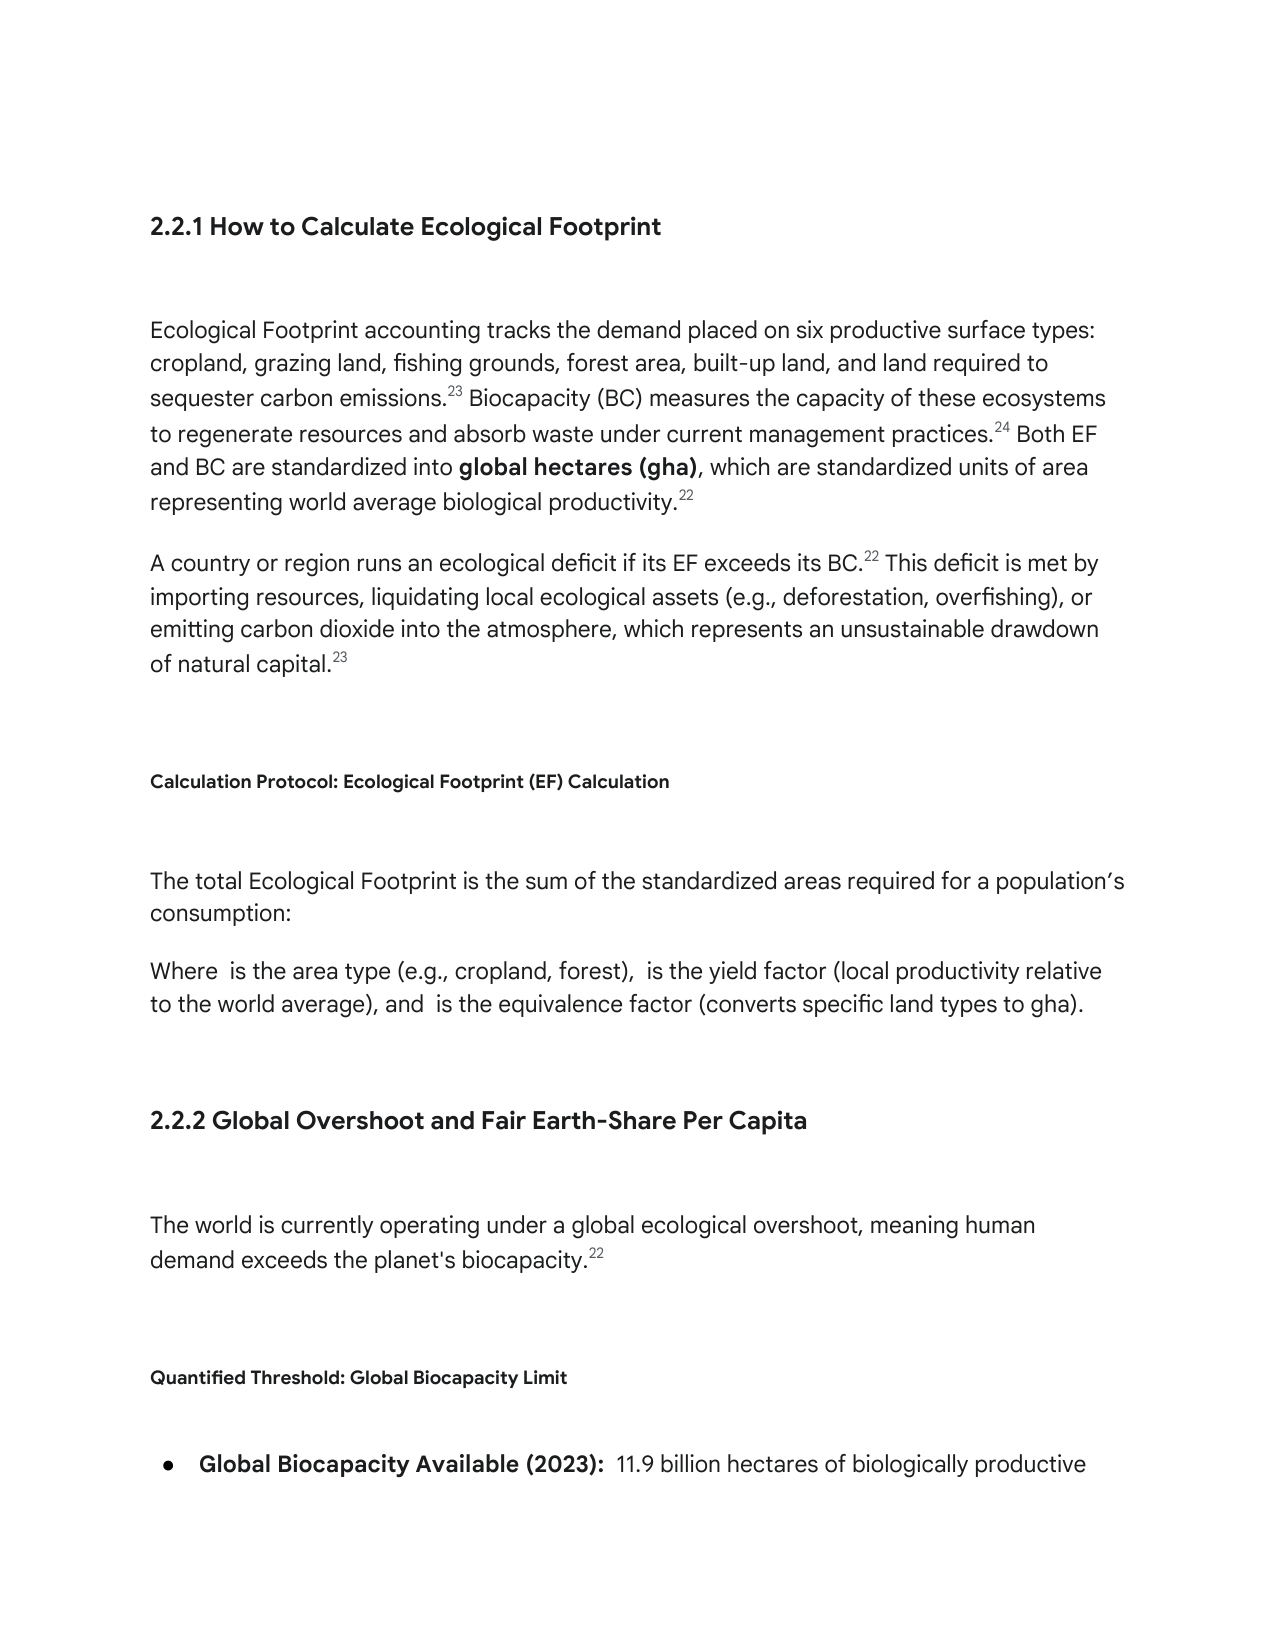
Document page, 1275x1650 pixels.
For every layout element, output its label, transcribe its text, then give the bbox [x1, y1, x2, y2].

text The world is currently operating under a global ecological overshoot, meaning human demand exceeds the planet's biocapacity.22 [150, 1211, 1125, 1276]
text Ecological Footprint accounting tracks the demand placed on six productive surface types: cropland, grazing land, fishing grounds, forest area, built-up land, and land required to sequester carbon emissions.23 Biocapacity (BC) measures the capacity of these ecosystems to regenerate resources and absorb waste under current management practices.24 Both EF and BC are standardized into global hectares (gha), which are standardized units of area representing world average biological productivity.22 [150, 317, 1125, 518]
text A country or region runs an ecological deficit if its EF exceeds its BC.22 This deficit is met by importing resources, liquidating local ecological assets (e.g., deforestation, overfishing), or emitting carbon dioxide into the atmosphere, which represents an unsustainable drawdown of natural capital.23 [150, 547, 1125, 680]
text Where is the area type (e.g., cropland, forest), is the yield factor (local productivity relative to the world average), and is the equivalence factor (converts specific land types to gha). [150, 957, 1125, 1019]
subtitle Calculation Protocol: Ecological Footprint (EF) Calculation [150, 770, 1125, 793]
text The total Ecological Footprint is the sum of the standardized areas required for a population’s consumption: [150, 867, 1125, 928]
subtitle 2.2.2 Global Overshoot and Fair Earth-Share Per Capita [150, 1105, 1125, 1137]
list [161, 1450, 1125, 1479]
subtitle Quantified Threshold: Global Biocapacity Limit [150, 1366, 1125, 1389]
subtitle 2.2.1 How to Calculate Ecological Footprint [150, 211, 1125, 242]
